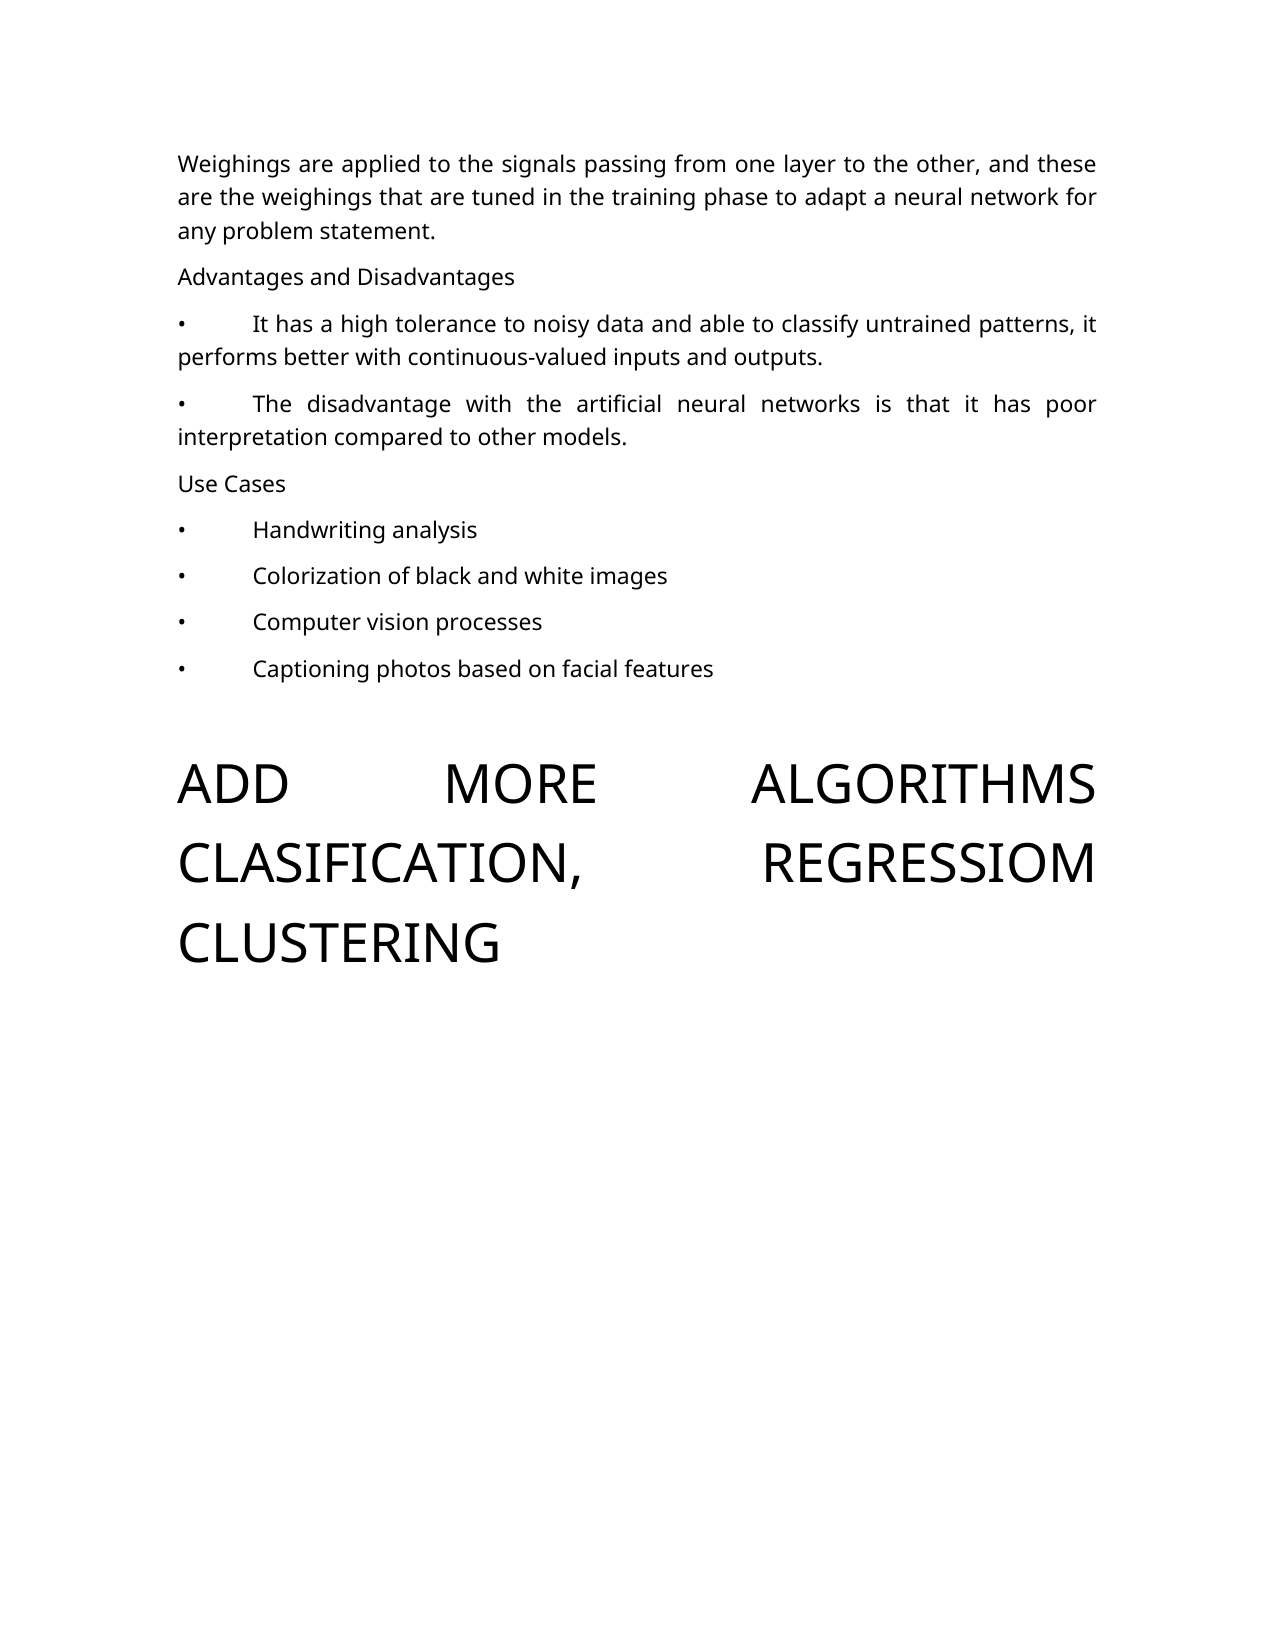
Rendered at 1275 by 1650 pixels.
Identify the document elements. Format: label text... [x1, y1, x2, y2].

text • Computer vision processes [177, 606, 1098, 638]
text Advantages and Disadvantages [177, 261, 1098, 293]
text • It has a high tolerance to noisy data and able to classify untrained patterns, it performs better with continuous-valued inputs and outputs. [177, 308, 1098, 373]
text ADD MORE ALGORITHMS CLASIFICATION, REGRESSIOM CLUSTERING [177, 745, 1098, 978]
text • Handwriting analysis [177, 514, 1098, 545]
text • Captioning photos based on facial features [177, 653, 1098, 684]
text Use Cases [177, 468, 1098, 499]
text • Colorization of black and white images [177, 560, 1098, 591]
text • The disadvantage with the artificial neural networks is that it has poor interpretation compared to other models. [177, 388, 1098, 453]
text Weighings are applied to the signals passing from one layer to the other, and these are the weighings that are tuned in the training phase to adapt a neural network for any problem statement. [177, 148, 1098, 246]
